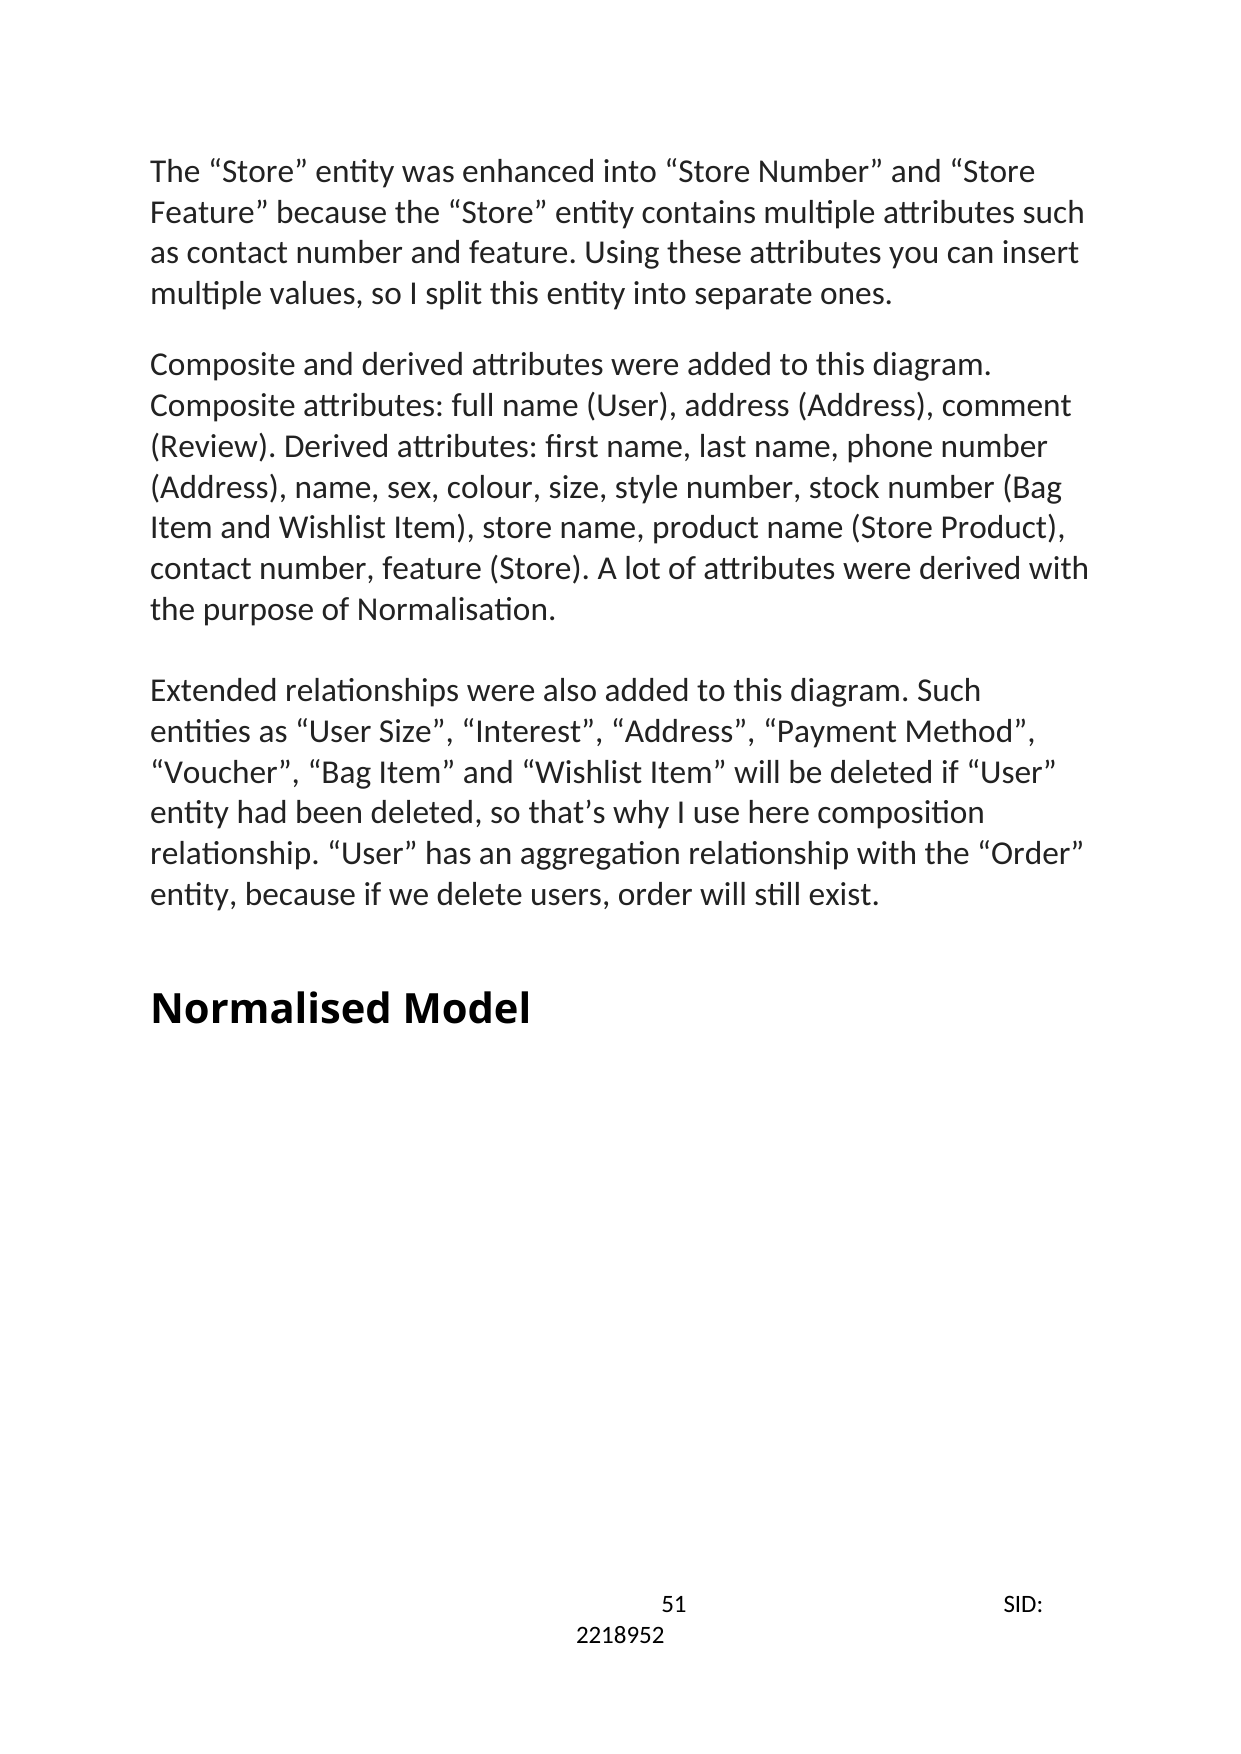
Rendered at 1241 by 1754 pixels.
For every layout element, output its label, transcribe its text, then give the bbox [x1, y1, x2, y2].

text Composite and derived attributes were added to this diagram. Composite attributes: full name (User), address (Address), comment (Review). Derived attributes: first name, last name, phone number (Address), name, sex, colour, size, style number, stock number (Bag Item and Wishlist Item), store name, product name (Store Product), contact number, feature (Store). A lot of attributes were derived with the purpose of Normalisation. [150, 343, 1090, 628]
text The “Store” entity was enhanced into “Store Number” and “Store Feature” because the “Store” entity contains multiple attributes such as contact number and feature. Using these attributes you can insert multiple values, so I split this entity into separate ones. [894, 150, 1090, 313]
text Extended relationships were also added to this diagram. Such entities as “User Size”, “Interest”, “Address”, “Payment Method”, “Voucher”, “Bag Item” and “Wishlist Item” will be deleted if “User” entity had been deleted, so that’s why I use here composition relationship. “User” has an aggregation relationship with the “Order” entity, because if we delete users, order will still exist. [150, 669, 1090, 914]
subtitle Normalised Model [150, 979, 1090, 1036]
